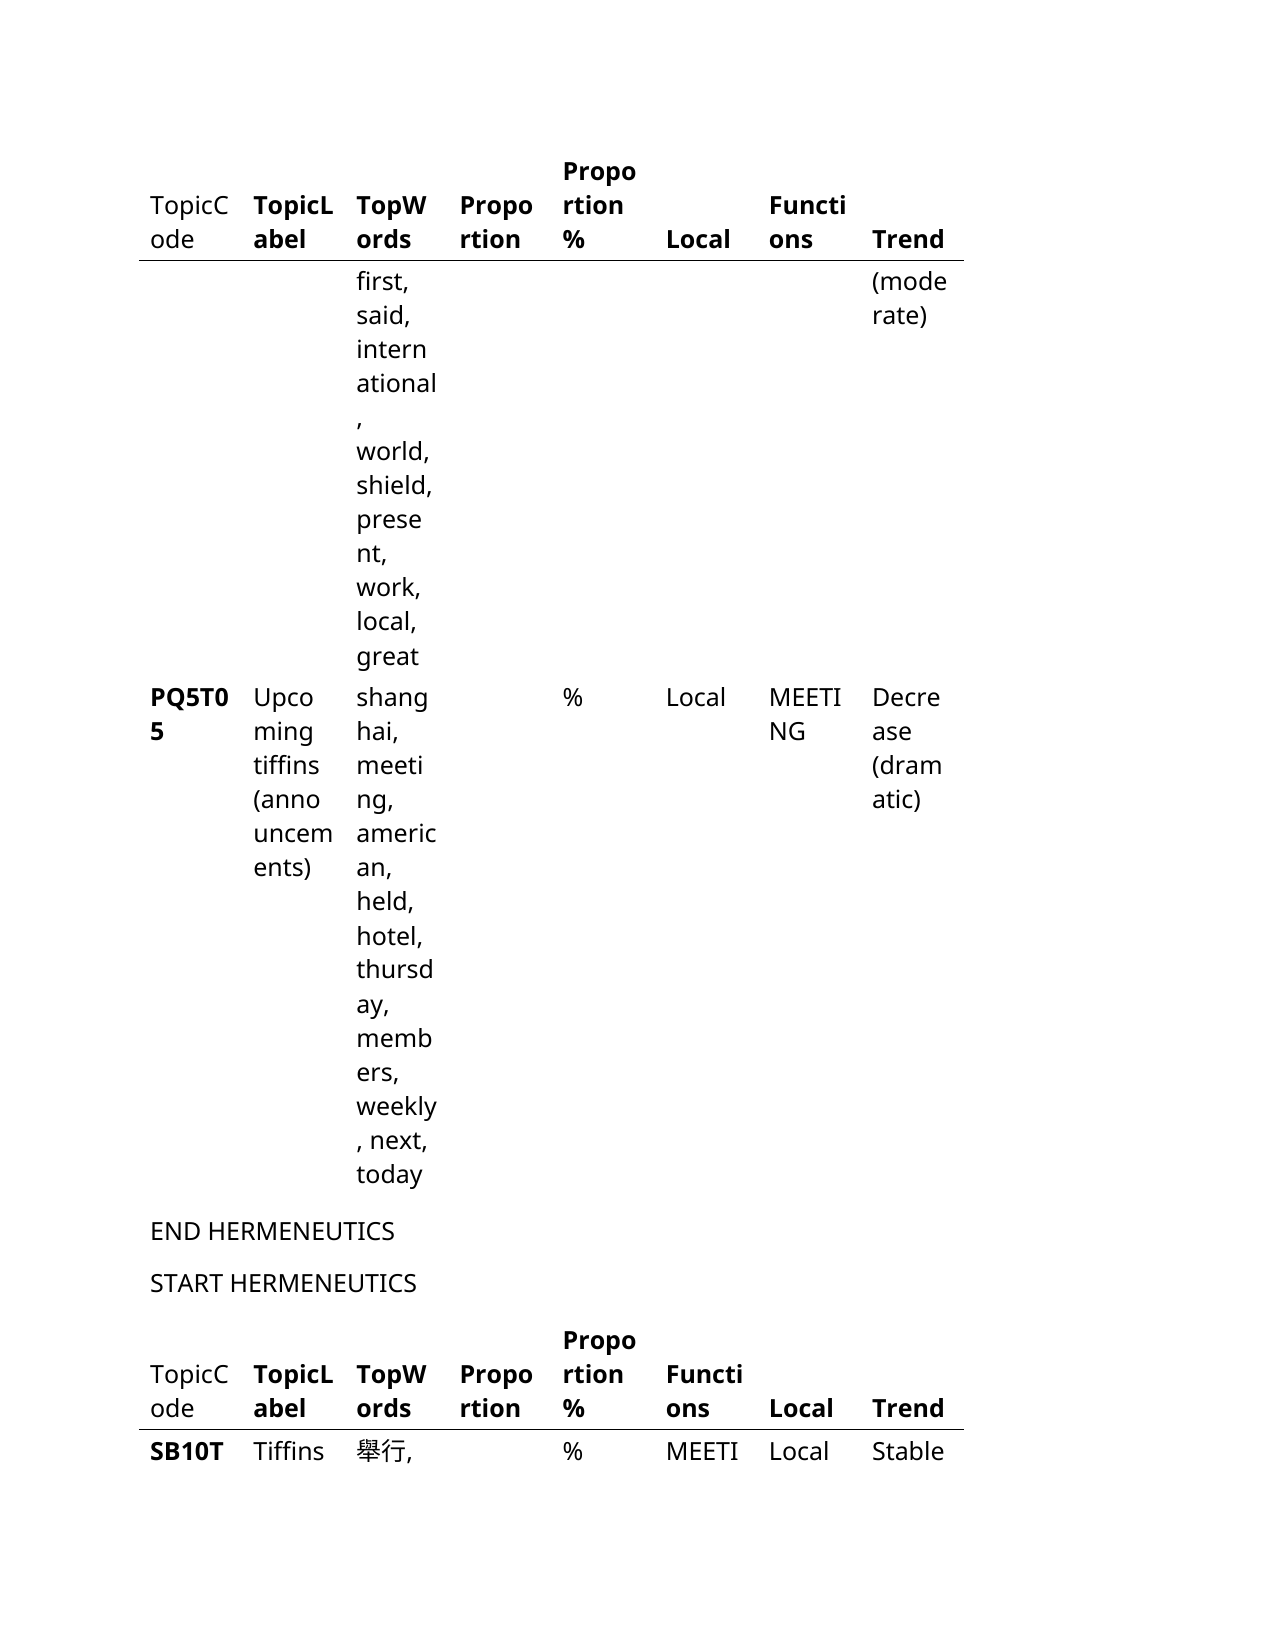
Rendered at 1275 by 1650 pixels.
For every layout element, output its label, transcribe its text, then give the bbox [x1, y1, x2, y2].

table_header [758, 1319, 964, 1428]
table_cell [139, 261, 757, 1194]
text END HERMENEUTICS [150, 1213, 1125, 1247]
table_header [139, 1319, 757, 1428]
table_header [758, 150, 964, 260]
text START HERMENEUTICS [150, 1266, 1125, 1300]
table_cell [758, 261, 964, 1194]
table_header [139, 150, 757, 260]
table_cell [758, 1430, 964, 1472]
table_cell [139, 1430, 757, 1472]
